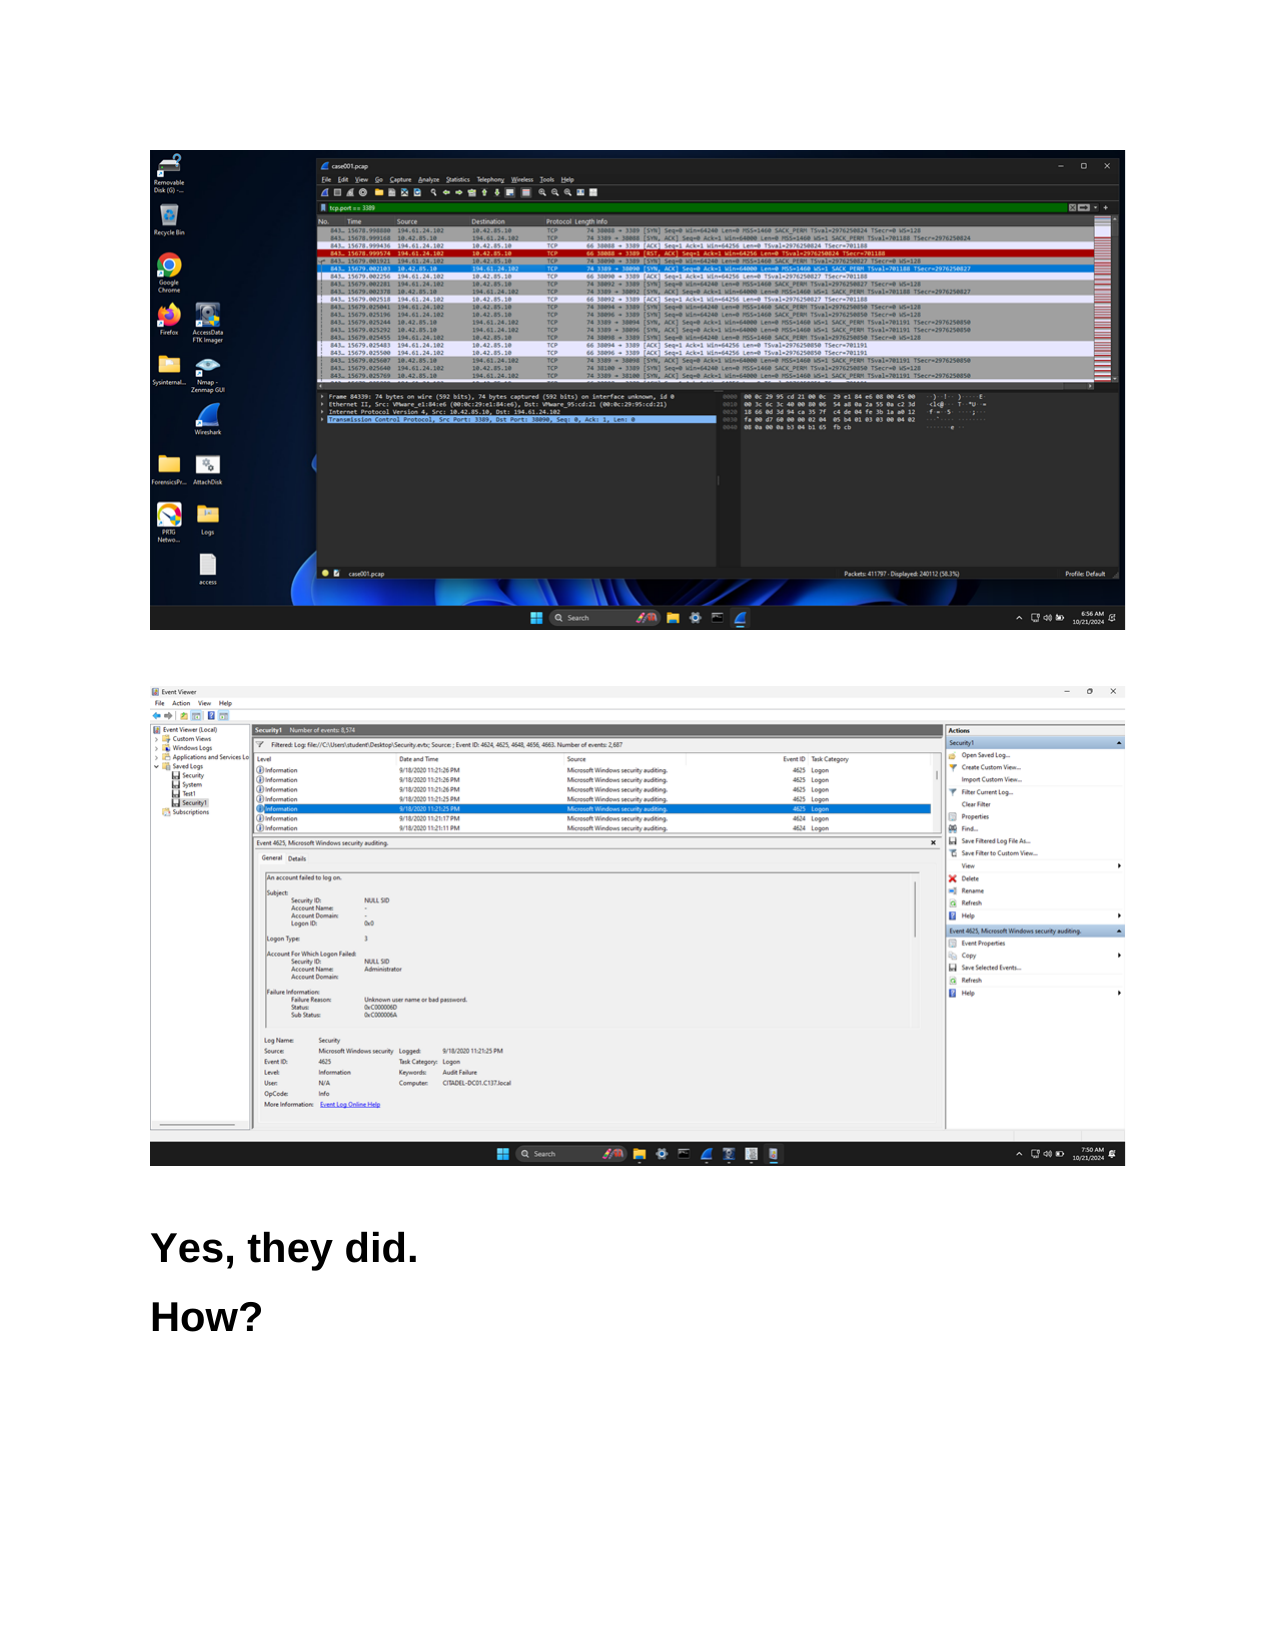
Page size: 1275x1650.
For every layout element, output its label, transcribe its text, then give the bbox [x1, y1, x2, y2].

text Yes, they did. [150, 1223, 1125, 1271]
picture [150, 150, 1125, 630]
picture [150, 686, 1125, 1166]
text How? [150, 1292, 1125, 1340]
